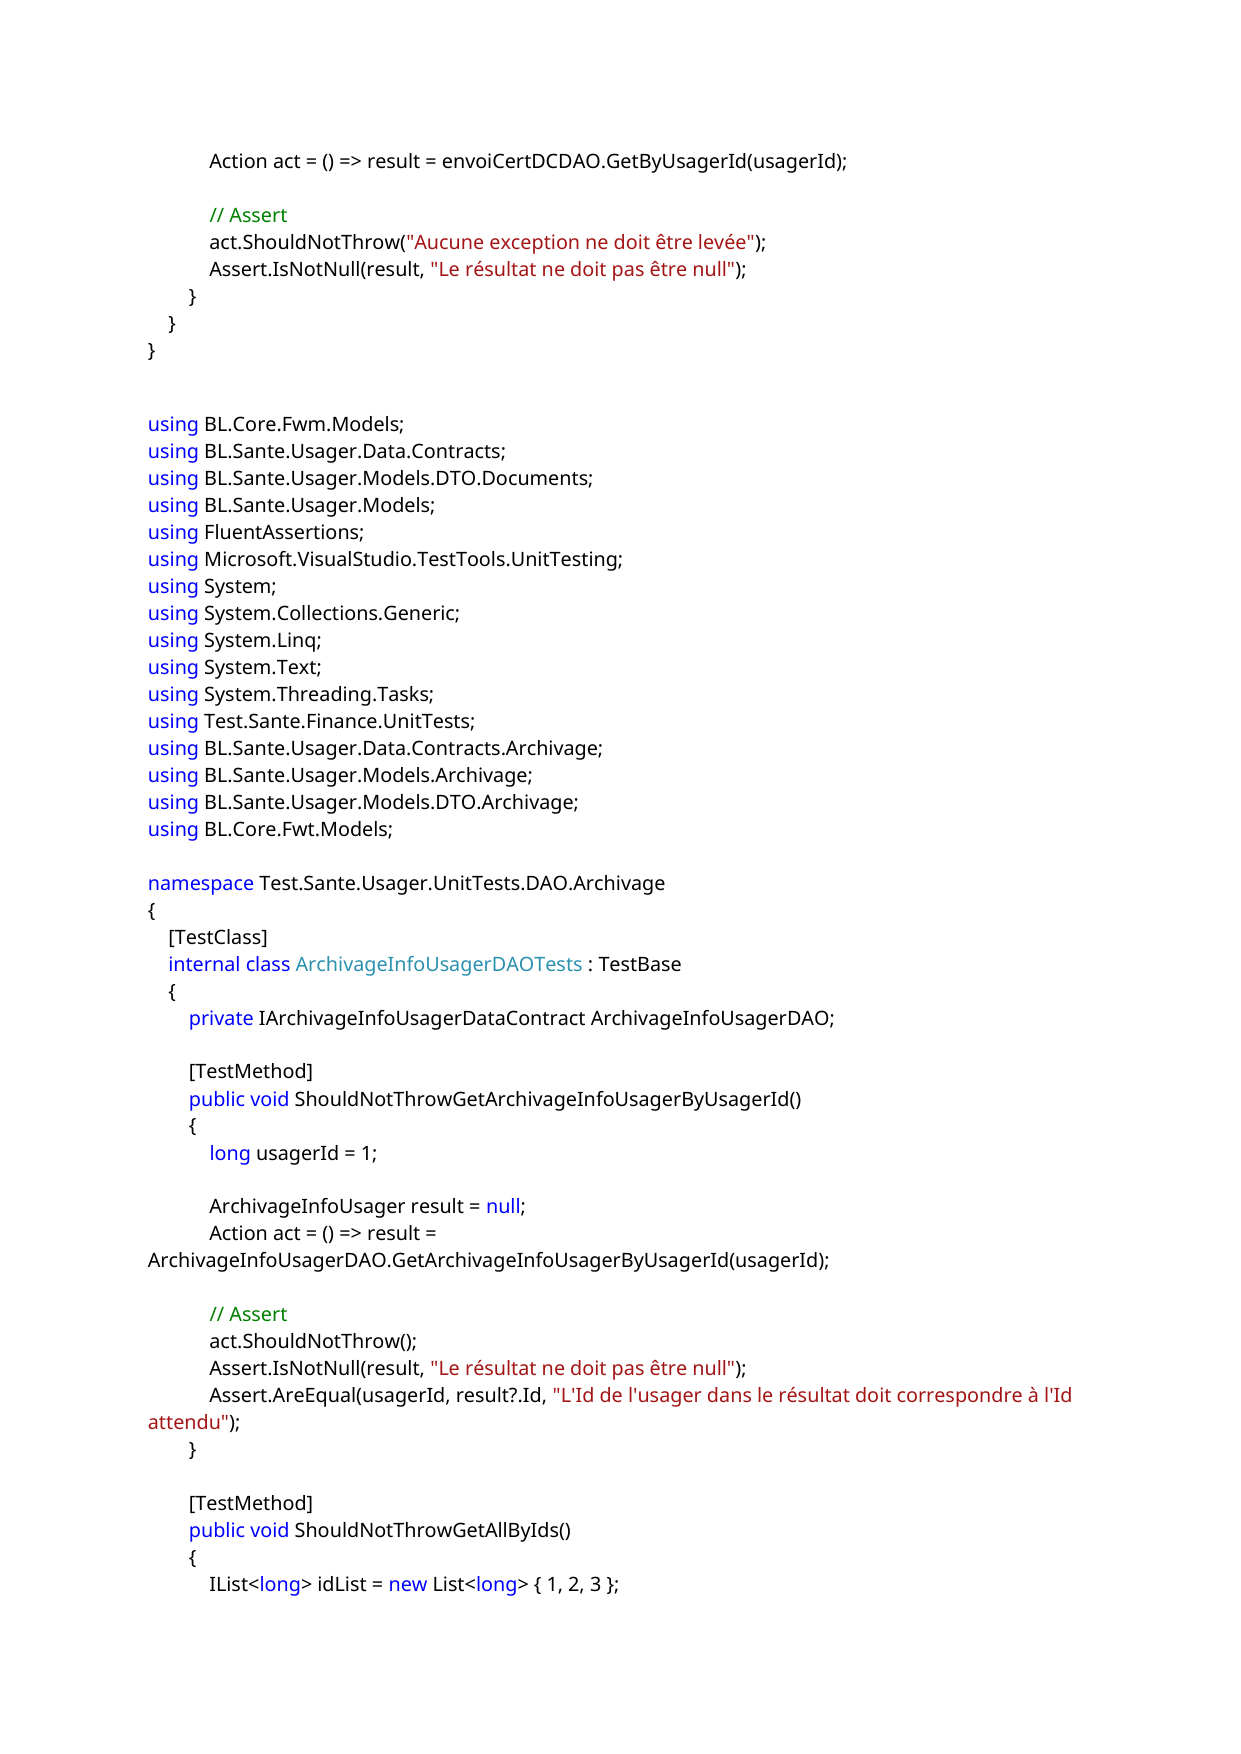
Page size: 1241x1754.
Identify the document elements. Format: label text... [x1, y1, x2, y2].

text internal class ArchivageInfoUsagerDAOTests : TestBase [148, 950, 1093, 977]
text using System.Collections.Generic; [148, 599, 1093, 626]
text using System; [148, 572, 1093, 599]
text Action act = () => result = envoiCertDCDAO.GetByUsagerId(usagerId); [148, 148, 1093, 174]
text using System.Linq; [148, 626, 1093, 653]
text namespace Test.Sante.Usager.UnitTests.DAO.Archivage [148, 869, 1093, 896]
text using BL.Core.Fwt.Models; [148, 815, 1093, 842]
text } [148, 1436, 1093, 1462]
text } [148, 282, 1093, 309]
text { [148, 1543, 1093, 1570]
text long usagerId = 1; [148, 1139, 1093, 1166]
text [TestClass] [148, 923, 1093, 950]
text // Assert [148, 1301, 1093, 1328]
text using BL.Sante.Usager.Data.Contracts.Archivage; [148, 734, 1093, 761]
text Assert.IsNotNull(result, "Le résultat ne doit pas être null"); [148, 1354, 1093, 1382]
text using BL.Sante.Usager.Models.Archivage; [148, 761, 1093, 788]
text using Microsoft.VisualStudio.TestTools.UnitTesting; [148, 545, 1093, 572]
text [TestMethod] [148, 1489, 1093, 1516]
text using System.Text; [148, 653, 1093, 680]
text Assert.AreEqual(usagerId, result?.Id, "L'Id de l'usager dans le résultat doit correspondre à l'Id attendu"); [148, 1382, 1093, 1436]
text } [148, 309, 1093, 336]
text using BL.Sante.Usager.Models.DTO.Documents; [148, 464, 1093, 491]
text { [148, 1112, 1093, 1139]
text ArchivageInfoUsager result = null; [148, 1193, 1093, 1220]
text using BL.Sante.Usager.Data.Contracts; [148, 437, 1093, 464]
text act.ShouldNotThrow("Aucune exception ne doit être levée"); [148, 228, 1093, 256]
text [TestMethod] [148, 1058, 1093, 1085]
text // Assert [148, 202, 1093, 228]
text using BL.Sante.Usager.Models.DTO.Archivage; [148, 788, 1093, 815]
text Action act = () => result = ArchivageInfoUsagerDAO.GetArchivageInfoUsagerByUsagerId(usagerId); [148, 1220, 1093, 1274]
text using FluentAssertions; [148, 518, 1093, 545]
text using System.Threading.Tasks; [148, 680, 1093, 707]
text using Test.Sante.Finance.UnitTests; [148, 707, 1093, 734]
text } [148, 336, 1093, 363]
text act.ShouldNotThrow(); [148, 1328, 1093, 1354]
text IList<long> idList = new List<long> { 1, 2, 3 }; [148, 1570, 1093, 1597]
text private IArchivageInfoUsagerDataContract ArchivageInfoUsagerDAO; [148, 1004, 1093, 1031]
text { [148, 896, 1093, 923]
text Assert.IsNotNull(result, "Le résultat ne doit pas être null"); [148, 256, 1093, 282]
text { [148, 977, 1093, 1004]
text using BL.Core.Fwm.Models; [148, 410, 1093, 437]
text public void ShouldNotThrowGetArchivageInfoUsagerByUsagerId() [148, 1085, 1093, 1112]
text using BL.Sante.Usager.Models; [148, 491, 1093, 518]
text public void ShouldNotThrowGetAllByIds() [148, 1516, 1093, 1543]
